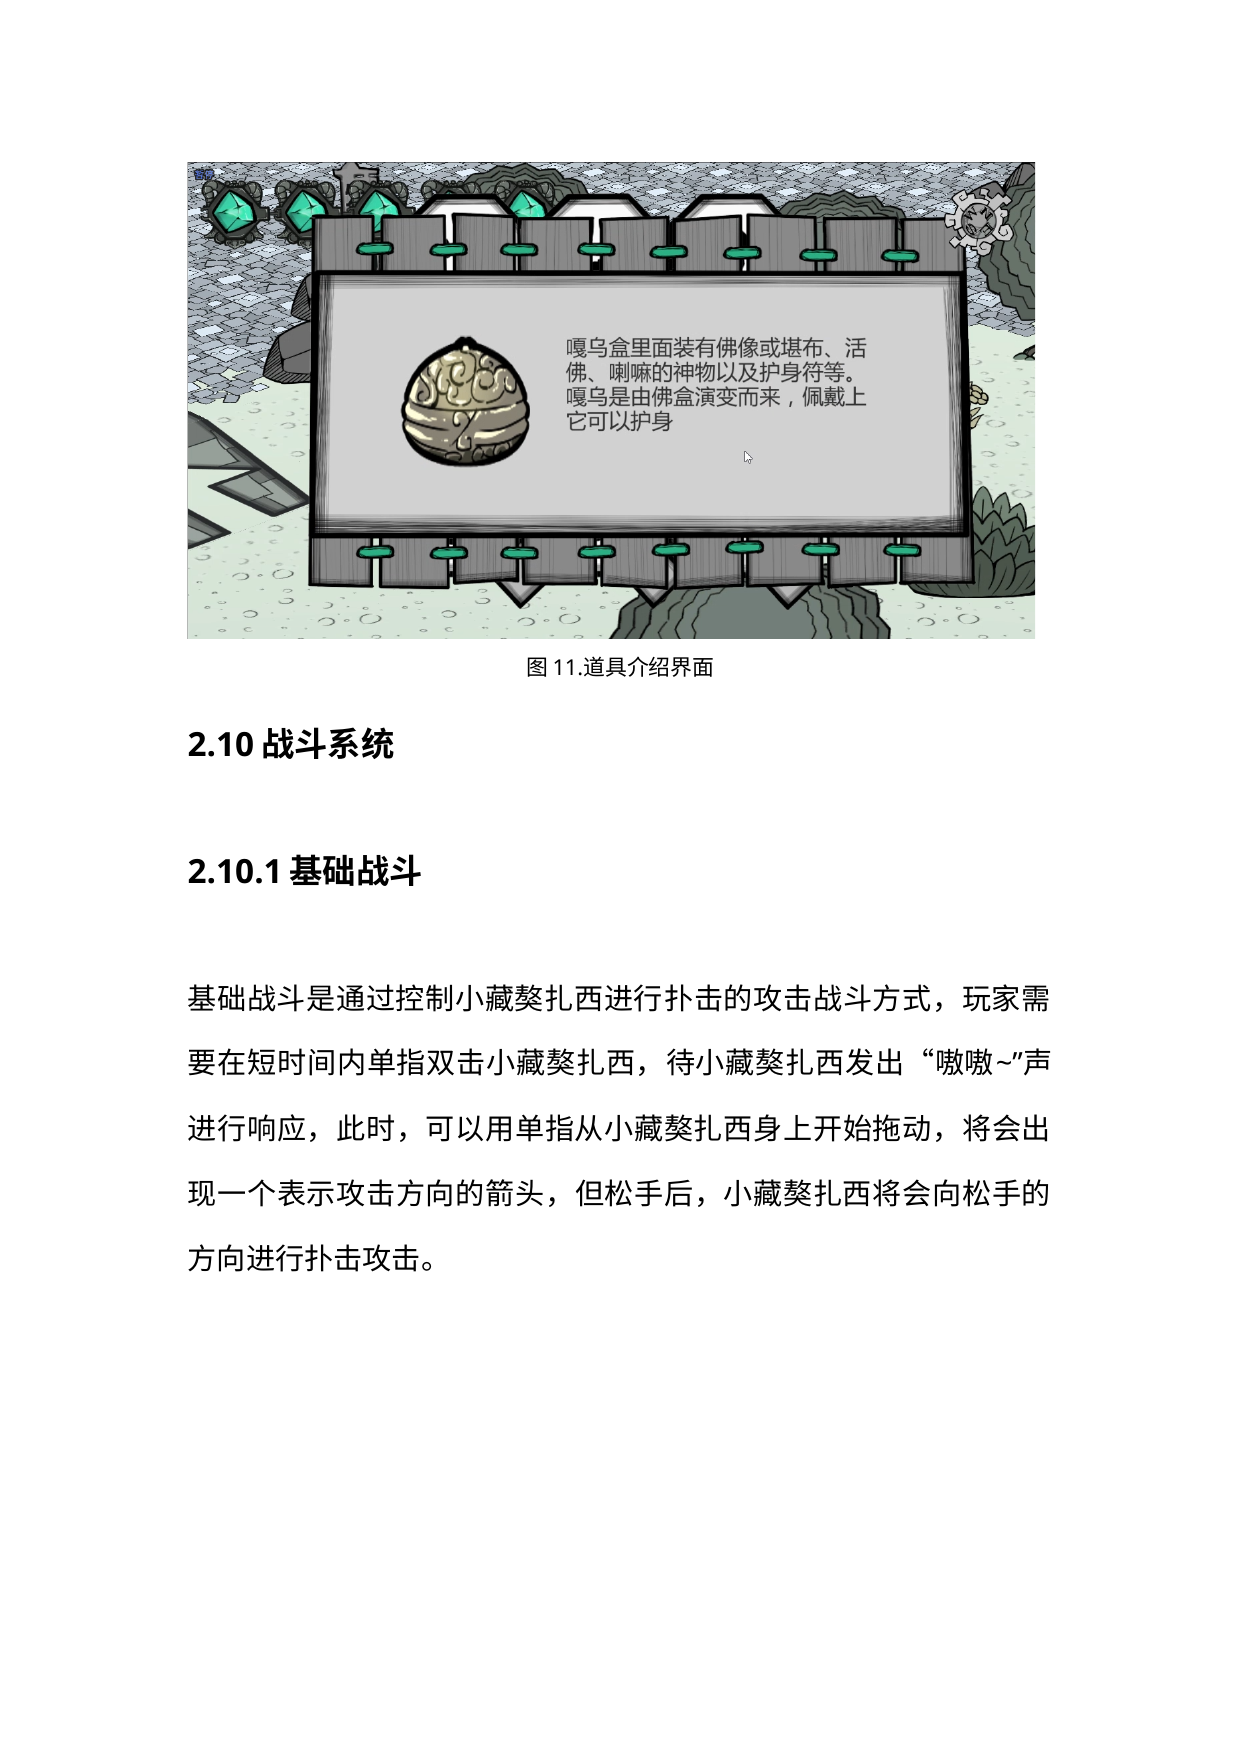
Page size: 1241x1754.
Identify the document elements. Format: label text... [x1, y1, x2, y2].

subtitle 2.10战斗系统 [187, 709, 1053, 774]
subtitle 2.10.1基础战斗 [187, 836, 1053, 901]
text 图11.道具介绍界面 [187, 649, 1053, 682]
picture [187, 162, 1036, 639]
text 基础战斗是通过控制小藏獒扎西进行扑击的攻击战斗方式，玩家需要在短时间内单指双击小藏獒扎西，待小藏獒扎西发出“嗷嗷~”声进行响应，此时，可以用单指从小藏獒扎西身上开始拖动，将会出现一个表示攻击方向的箭头，但松手后，小藏獒扎西将会向松手的方向进行扑击攻击。 [187, 964, 1053, 1289]
